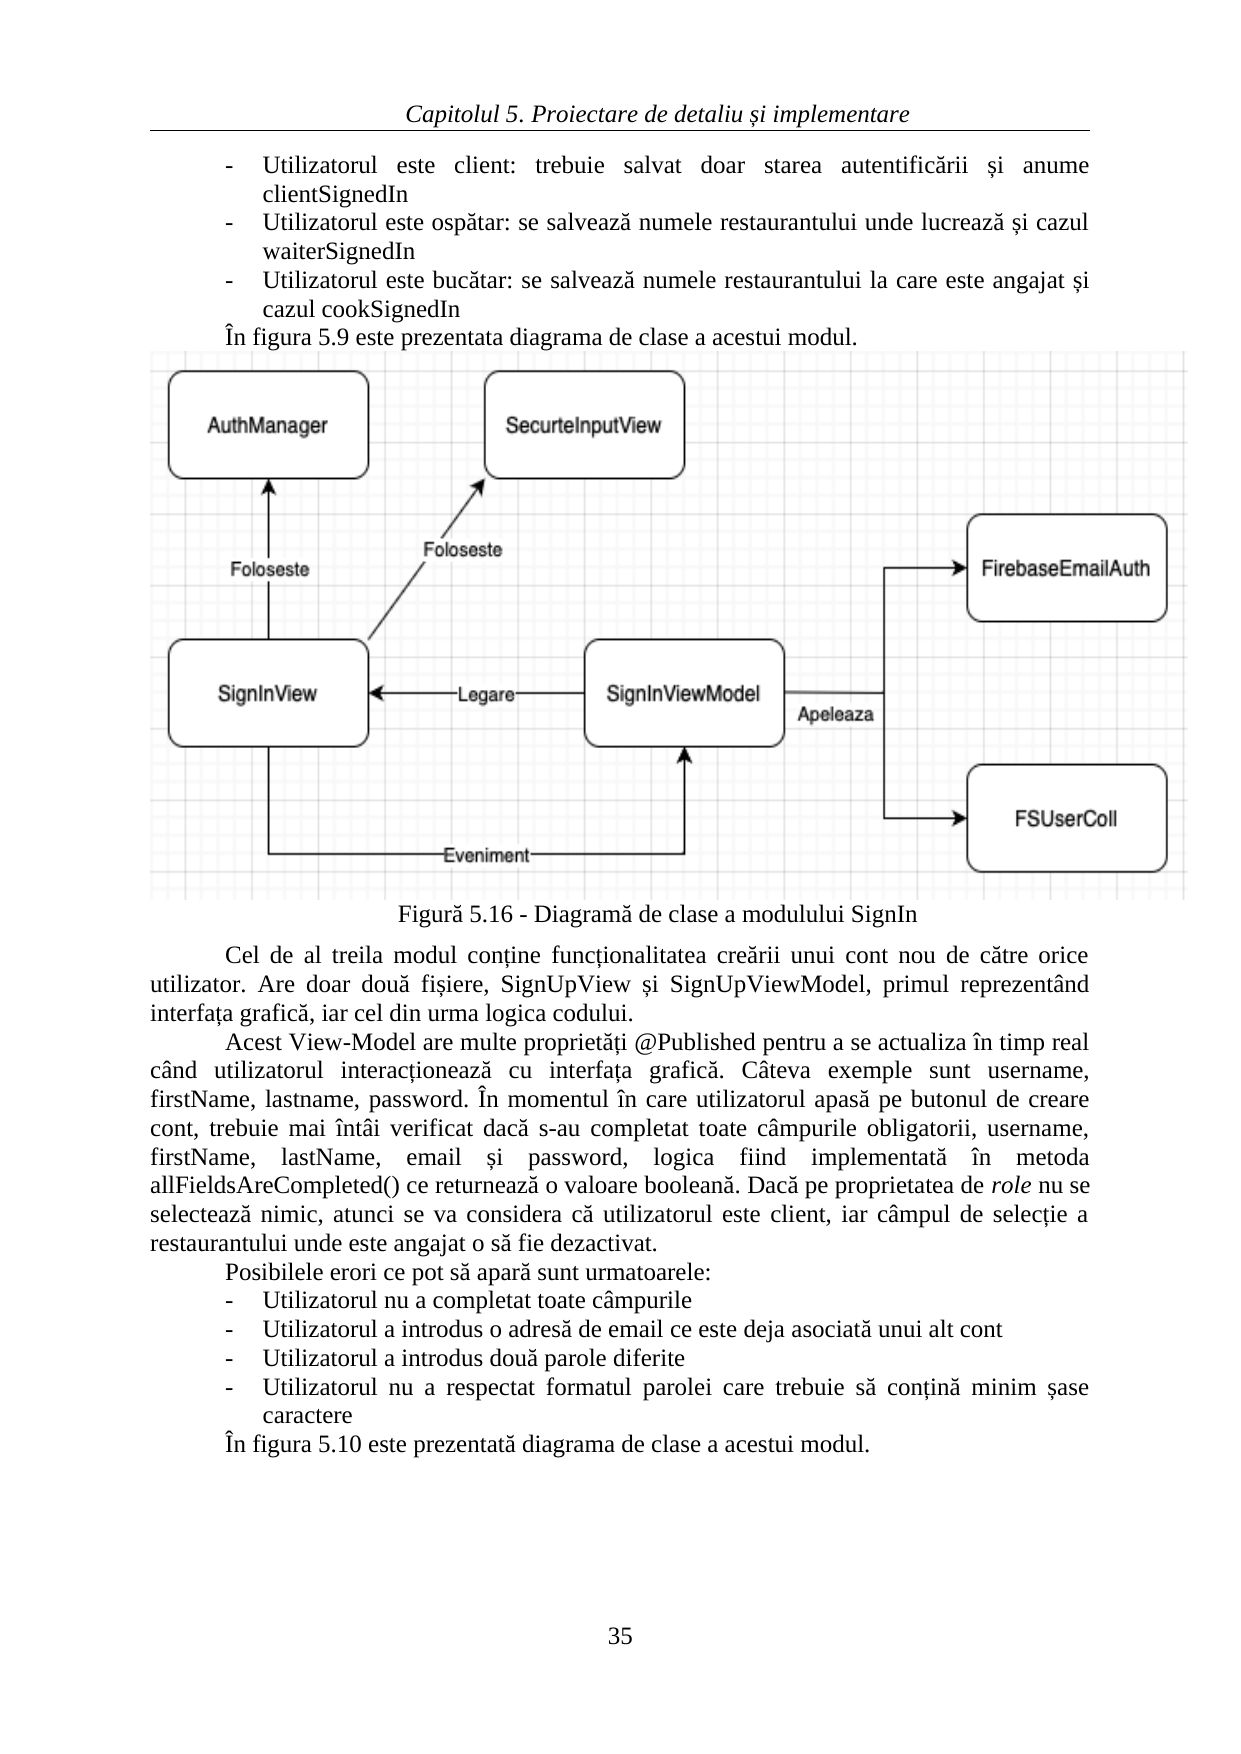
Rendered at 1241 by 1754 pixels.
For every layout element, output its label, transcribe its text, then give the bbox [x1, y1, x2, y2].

list Utilizatorul a introdus o adresă de email ce este deja asociată unui alt cont [225, 1314, 1090, 1343]
picture [150, 351, 1188, 900]
list Utilizatorul este client: trebuie salvat doar starea autentificării și anume clientSignedIn [225, 150, 1090, 207]
text Acest View-Model are multe proprietăți @Published pentru a se actualiza în timp real când utilizatorul interacționează cu interfața grafică. Câteva exemple sunt username, firstName, lastname, password. În momentul în care utilizatorul apasă pe butonul de creare cont, trebuie mai întâi verificat dacă s-au completat toate câmpurile obligatorii, username, firstName, lastName, email și password, logica fiind implementată în metoda allFieldsAreCompleted() ce returnează o valoare booleană. Dacă pe proprietatea de role nu se selectează nimic, atunci se va considera că utilizatorul este client, iar câmpul de selecție a restaurantului unde este angajat o să fie dezactivat. [150, 1027, 1090, 1257]
text În figura 5.9 este prezentata diagrama de clase a acestui modul. [225, 322, 1090, 351]
list Utilizatorul este bucătar: se salvează numele restaurantului la care este angajat și cazul cookSignedIn [225, 265, 1090, 322]
list Utilizatorul a introdus două parole diferite [225, 1343, 1090, 1372]
text În figura 5.10 este prezentată diagrama de clase a acestui modul. [150, 1429, 1090, 1458]
list Utilizatorul este ospătar: se salvează numele restaurantului unde lucrează și cazul waiterSignedIn [225, 207, 1090, 265]
list Utilizatorul nu a respectat formatul parolei care trebuie să conțină minim șase caractere [225, 1372, 1090, 1429]
text Posibilele erori ce pot să apară sunt urmatoarele: [150, 1257, 1090, 1286]
text Cel de al treila modul conține funcționalitatea creării unui cont nou de către orice utilizator. Are doar două fișiere, SignUpView și SignUpViewModel, primul reprezentând interfața grafică, iar cel din urma logica codului. [150, 941, 1090, 1027]
list Utilizatorul nu a completat toate câmpurile [225, 1286, 1090, 1314]
